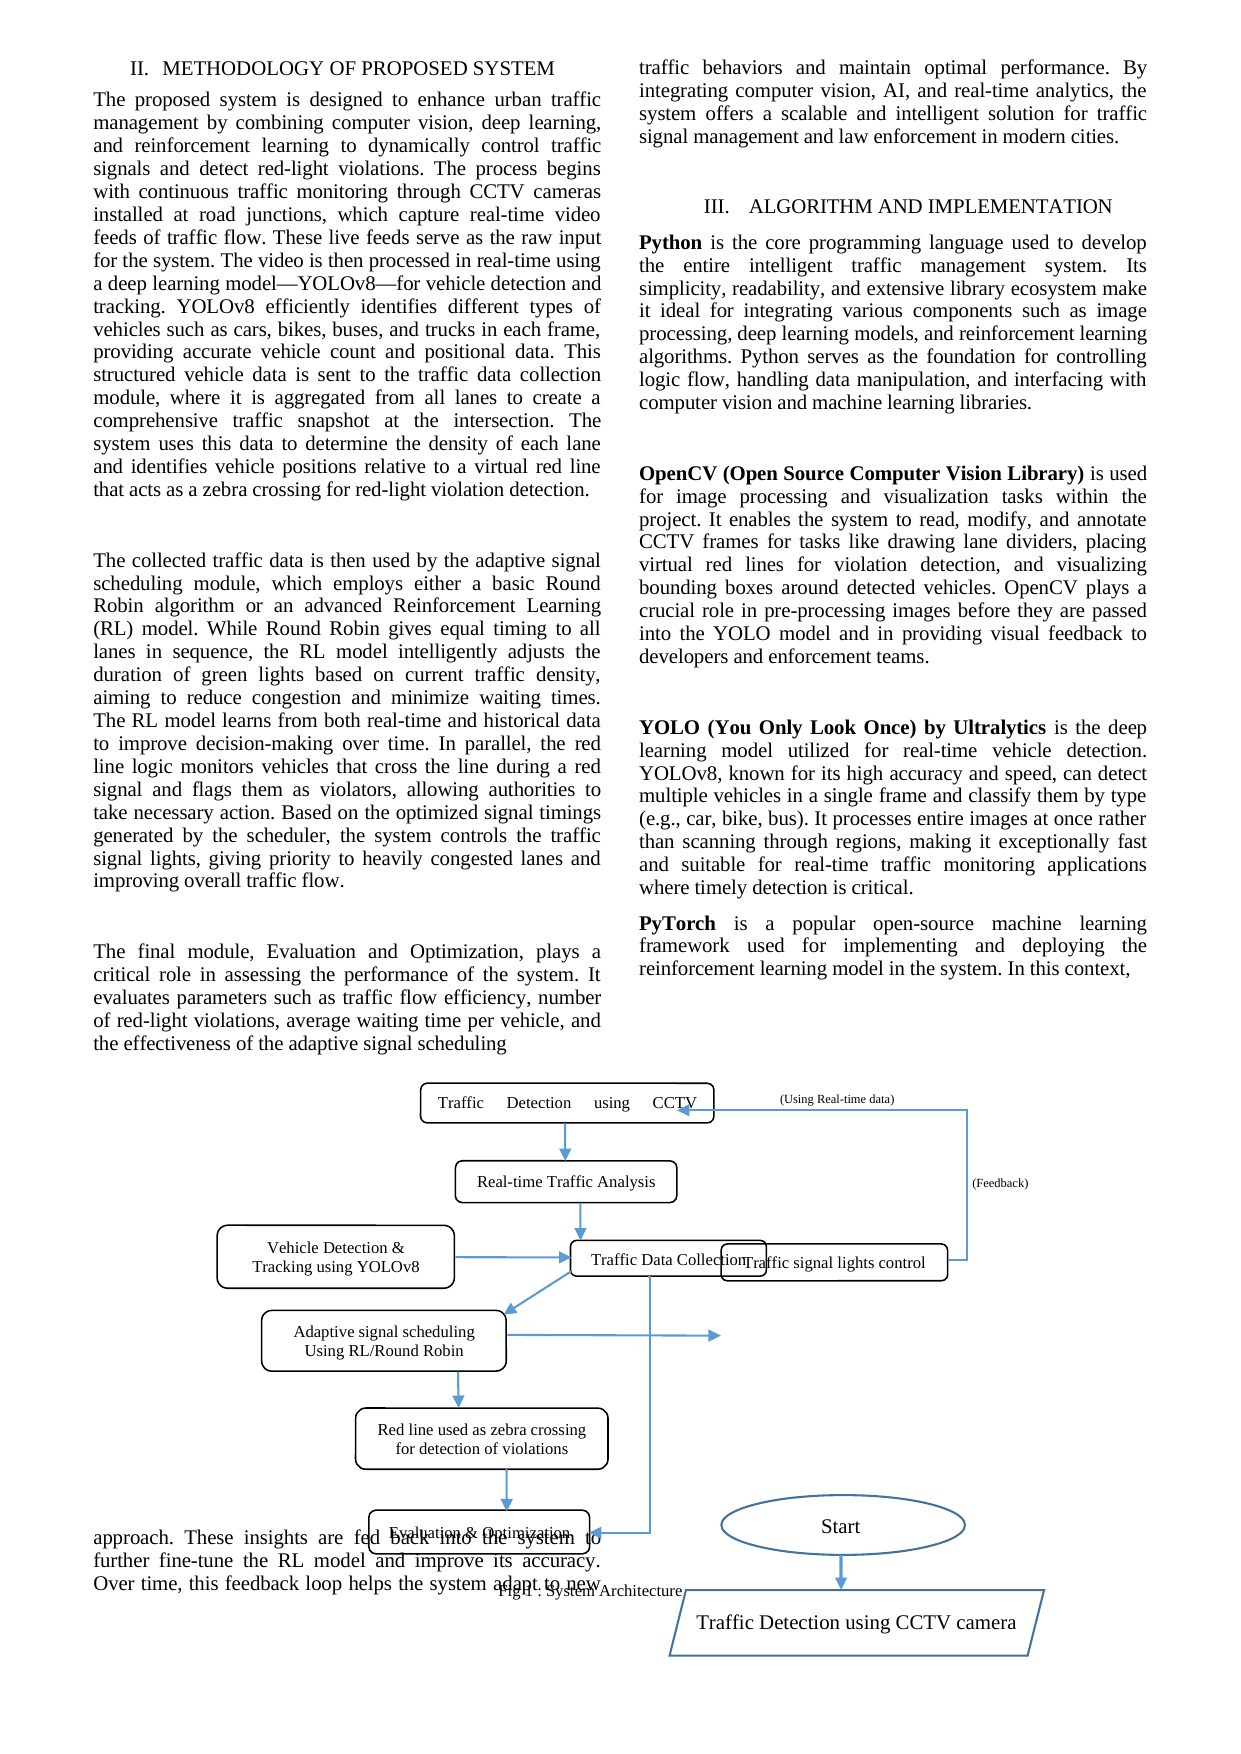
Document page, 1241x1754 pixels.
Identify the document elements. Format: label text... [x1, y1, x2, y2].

text The final module, Evaluation and Optimization, plays a critical role in assessing the performance of the system. It evaluates parameters such as traffic flow efficiency, number of red-light violations, average waiting time per vehicle, and the effectiveness of the adaptive signal scheduling [93, 940, 601, 1055]
text Python is the core programming language used to develop the entire intelligent traffic management system. Its simplicity, readability, and extensive library ecosystem make it ideal for integrating various components such as image processing, deep learning models, and reinforcement learning algorithms. Python serves as the foundation for controlling logic flow, handling data manipulation, and interfacing with computer vision and machine learning libraries. [639, 231, 1147, 414]
text PyTorch is a popular open-source machine learning framework used for implementing and deploying the reinforcement learning model in the system. In this context, [639, 912, 1147, 980]
subtitle METHODOLOGY OF PROPOSED SYSTEM [93, 56, 601, 80]
text approach. These insights are fed back into the system to further fine-tune the RL model and improve its accuracy. Over time, this feedback loop helps the system adapt to new traffic behaviors and maintain optimal performance. By integrating computer vision, AI, and real-time analytics, the system offers a scalable and intelligent solution for traffic signal management and law enforcement in modern cities. [93, 1526, 601, 1595]
text YOLO (You Only Look Once) by Ultralytics is the deep learning model utilized for real-time vehicle detection. YOLOv8, known for its high accuracy and speed, can detect multiple vehicles in a single frame and classify them by type (e.g., car, bike, bus). It processes entire images at once rather than scanning through regions, making it exceptionally fast and suitable for real-time traffic monitoring applications where timely detection is critical. [639, 716, 1147, 899]
text OpenCV (Open Source Computer Vision Library) is used for image processing and visualization tasks within the project. It enables the system to read, modify, and annotate CCTV frames for tasks like drawing lane dividers, placing virtual red lines for violation detection, and visualizing bounding boxes around detected vehicles. OpenCV plays a crucial role in pre-processing images before they are passed into the YOLO model and in providing visual feedback to developers and enforcement teams. [639, 462, 1147, 668]
text The proposed system is designed to enhance urban traffic management by combining computer vision, deep learning, and reinforcement learning to dynamically control traffic signals and detect red-light violations. The process begins with continuous traffic monitoring through CCTV cameras installed at road junctions, which capture real-time video feeds of traffic flow. These live feeds serve as the raw input for the system. The video is then processed in real-time using a deep learning model—YOLOv8—for vehicle detection and tracking. YOLOv8 efficiently identifies different types of vehicles such as cars, bikes, buses, and trucks in each frame, providing accurate vehicle count and positional data. This structured vehicle data is sent to the traffic data collection module, where it is aggregated from all lanes to create a comprehensive traffic snapshot at the intersection. The system uses this data to determine the density of each lane and identifies vehicle positions relative to a virtual red line that acts as a zebra crossing for red-light violation detection. [93, 89, 601, 501]
text approach. These insights are fed back into the system to further fine-tune the RL model and improve its accuracy. Over time, this feedback loop helps the system adapt to new traffic behaviors and maintain optimal performance. By integrating computer vision, AI, and real-time analytics, the system offers a scalable and intelligent solution for traffic signal management and law enforcement in modern cities. [639, 56, 1147, 148]
text III. ALGORITHM AND IMPLEMENTATION [639, 196, 1147, 218]
text The collected traffic data is then used by the adaptive signal scheduling module, which employs either a basic Round Robin algorithm or an advanced Reinforcement Learning (RL) model. While Round Robin gives equal timing to all lanes in sequence, the RL model intelligently adjusts the duration of green lights based on current traffic density, aiming to reduce congestion and minimize waiting times. The RL model learns from both real-time and historical data to improve decision-making over time. In parallel, the red line logic monitors vehicles that cross the line during a red signal and flags them as violators, allowing authorities to take necessary action. Based on the optimized signal timings generated by the scheduler, the system controls the traffic signal lights, giving priority to heavily congested lanes and improving overall traffic flow. [93, 549, 601, 892]
